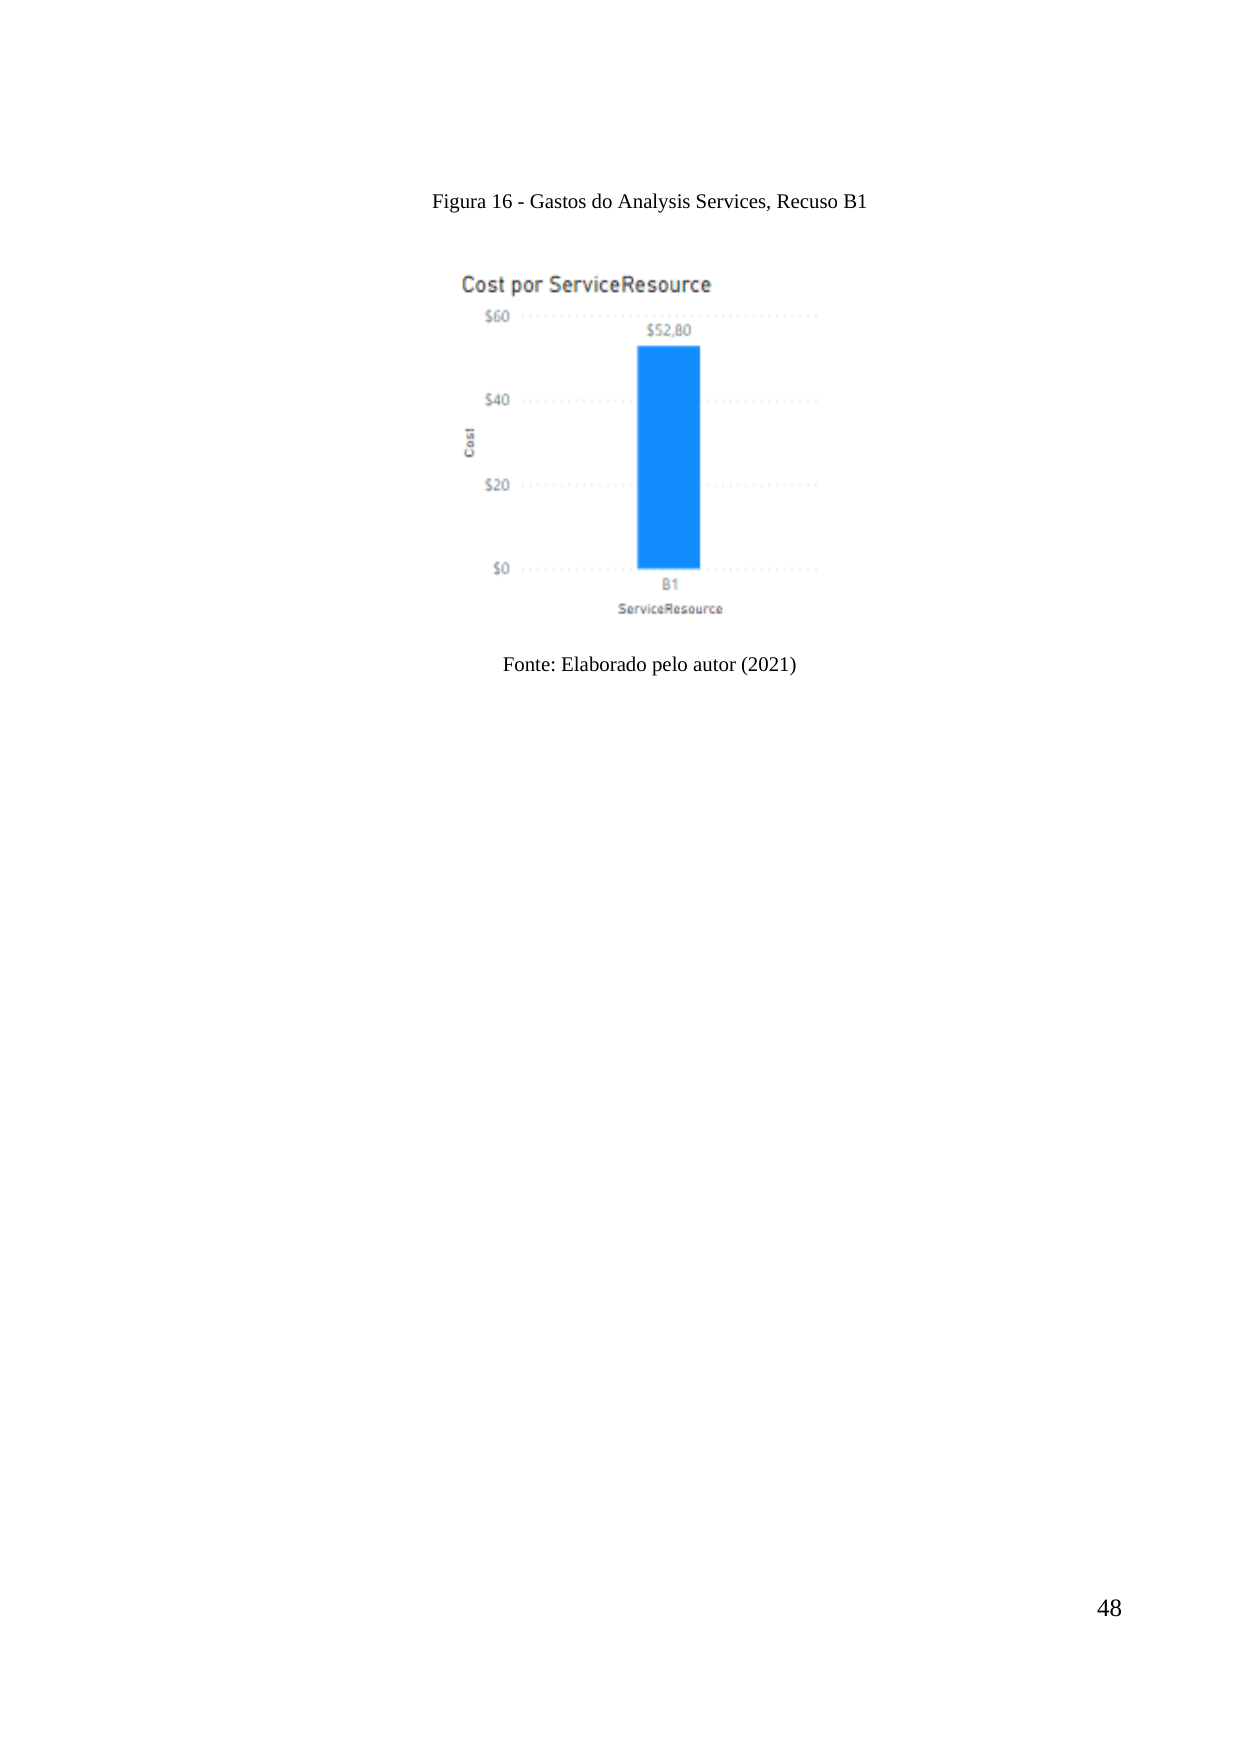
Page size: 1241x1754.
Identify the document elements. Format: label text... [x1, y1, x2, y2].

picture [402, 245, 897, 638]
text Fonte: Elaborado pelo autor (2021) [177, 652, 1122, 676]
text Figura 16 - Gastos do Analysis Services, Recuso B1 [177, 189, 1122, 213]
